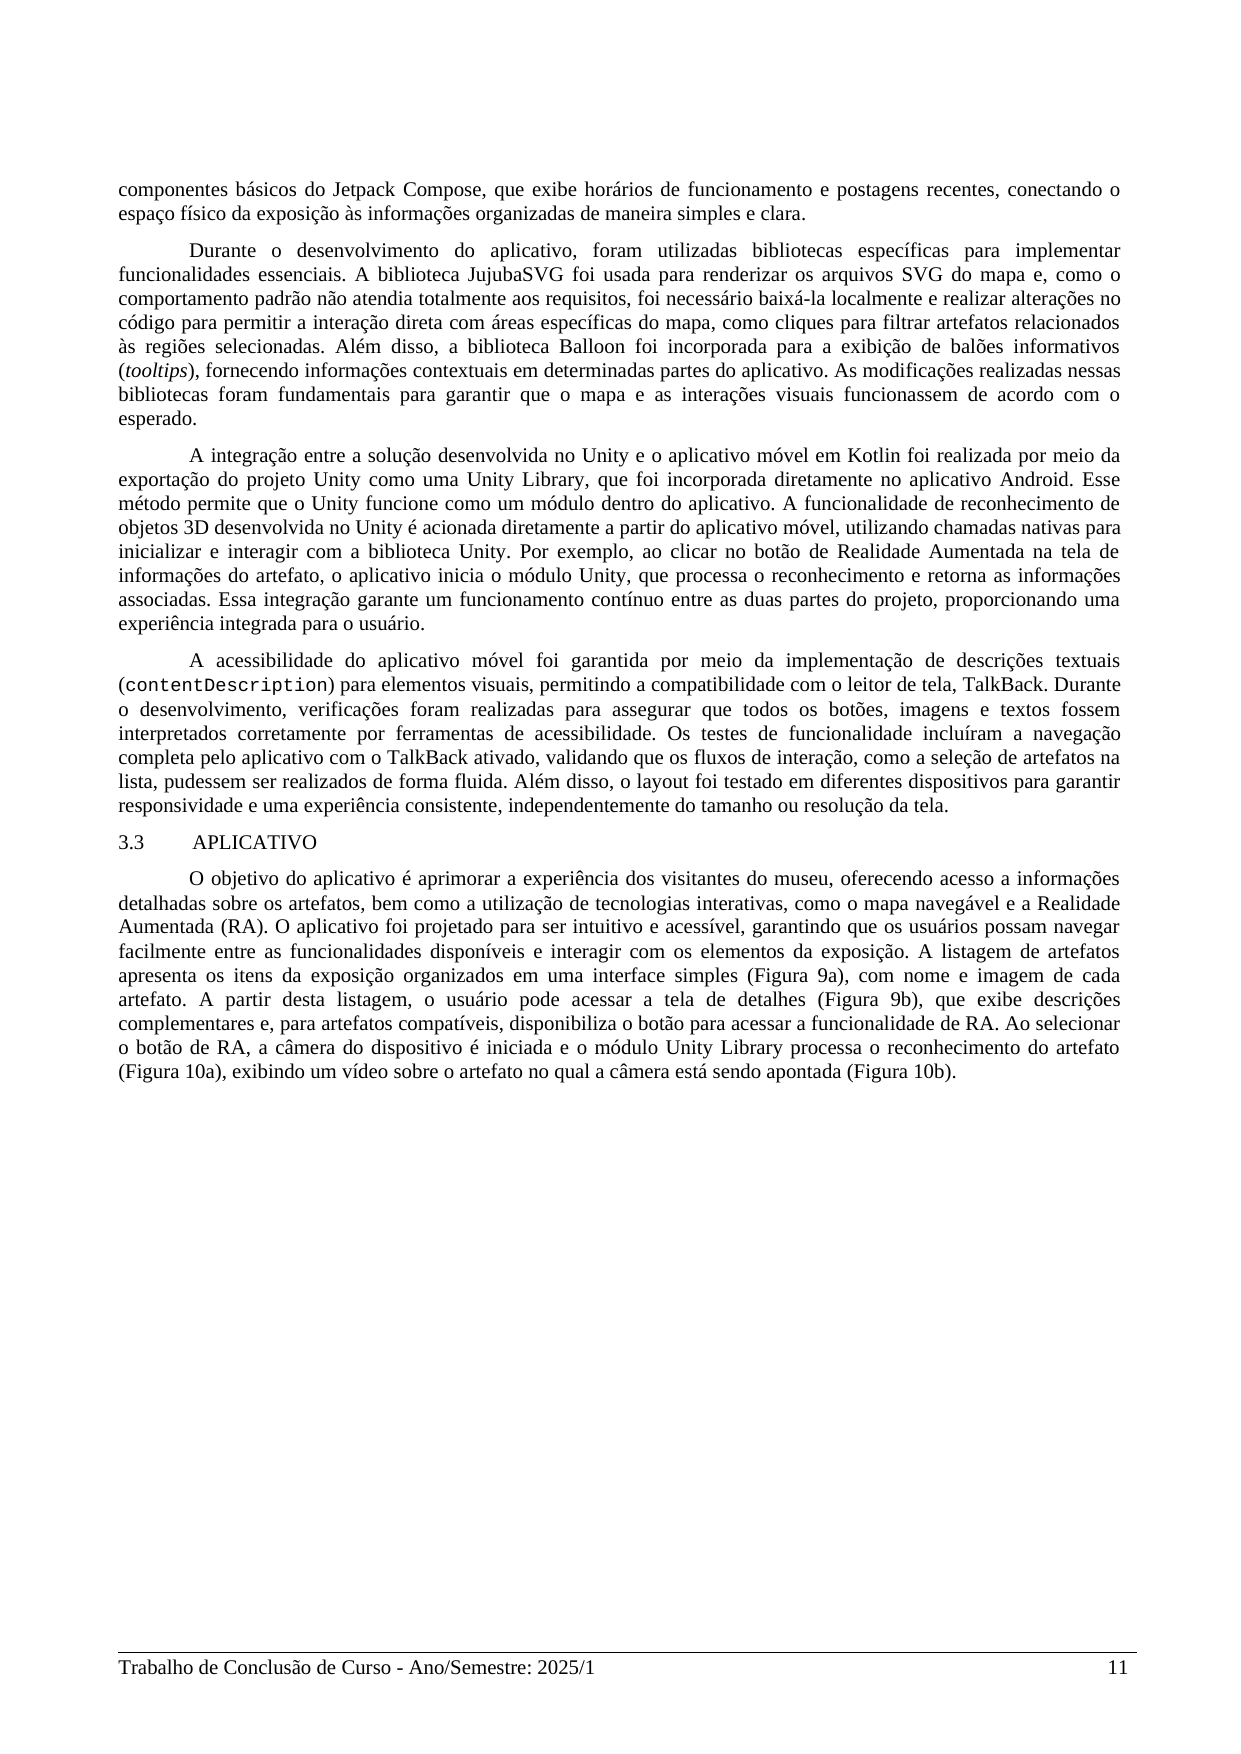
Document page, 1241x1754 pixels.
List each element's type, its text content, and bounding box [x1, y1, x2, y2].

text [118, 177, 1122, 225]
text Durante o desenvolvimento do aplicativo, foram utilizadas bibliotecas específicas para implementar funcionalidades essenciais. A biblioteca JujubaSVG foi usada para renderizar os arquivos SVG do mapa e, como o comportamento padrão não atendia totalmente aos requisitos, foi necessário baixá-la localmente e realizar alterações no código para permitir a interação direta com áreas específicas do mapa, como cliques para filtrar artefatos relacionados às regiões selecionadas. Além disso, a biblioteca Balloon foi incorporada para a exibição de balões informativos (tooltips), fornecendo informações contextuais em determinadas partes do aplicativo. As modificações realizadas nessas bibliotecas foram fundamentais para garantir que o mapa e as interações visuais funcionassem de acordo com o esperado. [118, 238, 1122, 430]
subtitle APLICATIVO [118, 830, 1122, 854]
text A acessibilidade do aplicativo móvel foi garantida por meio da implementação de descrições textuais (contentDescription) para elementos visuais, permitindo a compatibilidade com o leitor de tela, TalkBack. Durante o desenvolvimento, verificações foram realizadas para assegurar que todos os botões, imagens e textos fossem interpretados corretamente por ferramentas de acessibilidade. Os testes de funcionalidade incluíram a navegação completa pelo aplicativo com o TalkBack ativado, validando que os fluxos de interação, como a seleção de artefatos na lista, pudessem ser realizados de forma fluida. Além disso, o layout foi testado em diferentes dispositivos para garantir responsividade e uma experiência consistente, independentemente do tamanho ou resolução da tela. [118, 648, 1122, 817]
text A integração entre a solução desenvolvida no Unity e o aplicativo móvel em Kotlin foi realizada por meio da exportação do projeto Unity como uma Unity Library, que foi incorporada diretamente no aplicativo Android. Esse método permite que o Unity funcione como um módulo dentro do aplicativo. A funcionalidade de reconhecimento de objetos 3D desenvolvida no Unity é acionada diretamente a partir do aplicativo móvel, utilizando chamadas nativas para inicializar e interagir com a biblioteca Unity. Por exemplo, ao clicar no botão de Realidade Aumentada na tela de informações do artefato, o aplicativo inicia o módulo Unity, que processa o reconhecimento e retorna as informações associadas. Essa integração garante um funcionamento contínuo entre as duas partes do projeto, proporcionando uma experiência integrada para o usuário. [118, 443, 1122, 635]
text O objetivo do aplicativo é aprimorar a experiência dos visitantes do museu, oferecendo acesso a informações detalhadas sobre os artefatos, bem como a utilização de tecnologias interativas, como o mapa navegável e a Realidade Aumentada (RA). O aplicativo foi projetado para ser intuitivo e acessível, garantindo que os usuários possam navegar facilmente entre as funcionalidades disponíveis e interagir com os elementos da exposição. A listagem de artefatos apresenta os itens da exposição organizados em uma interface simples (Figura 9a), com nome e imagem de cada artefato. A partir desta listagem, o usuário pode acessar a tela de detalhes (Figura 9b), que exibe descrições complementares e, para artefatos compatíveis, disponibiliza o botão para acessar a funcionalidade de RA. Ao selecionar o botão de RA, a câmera do dispositivo é iniciada e o módulo Unity Library processa o reconhecimento do artefato (Figura 10a), exibindo um vídeo sobre o artefato no qual a câmera está sendo apontada (Figura 10b). [118, 866, 1122, 1083]
